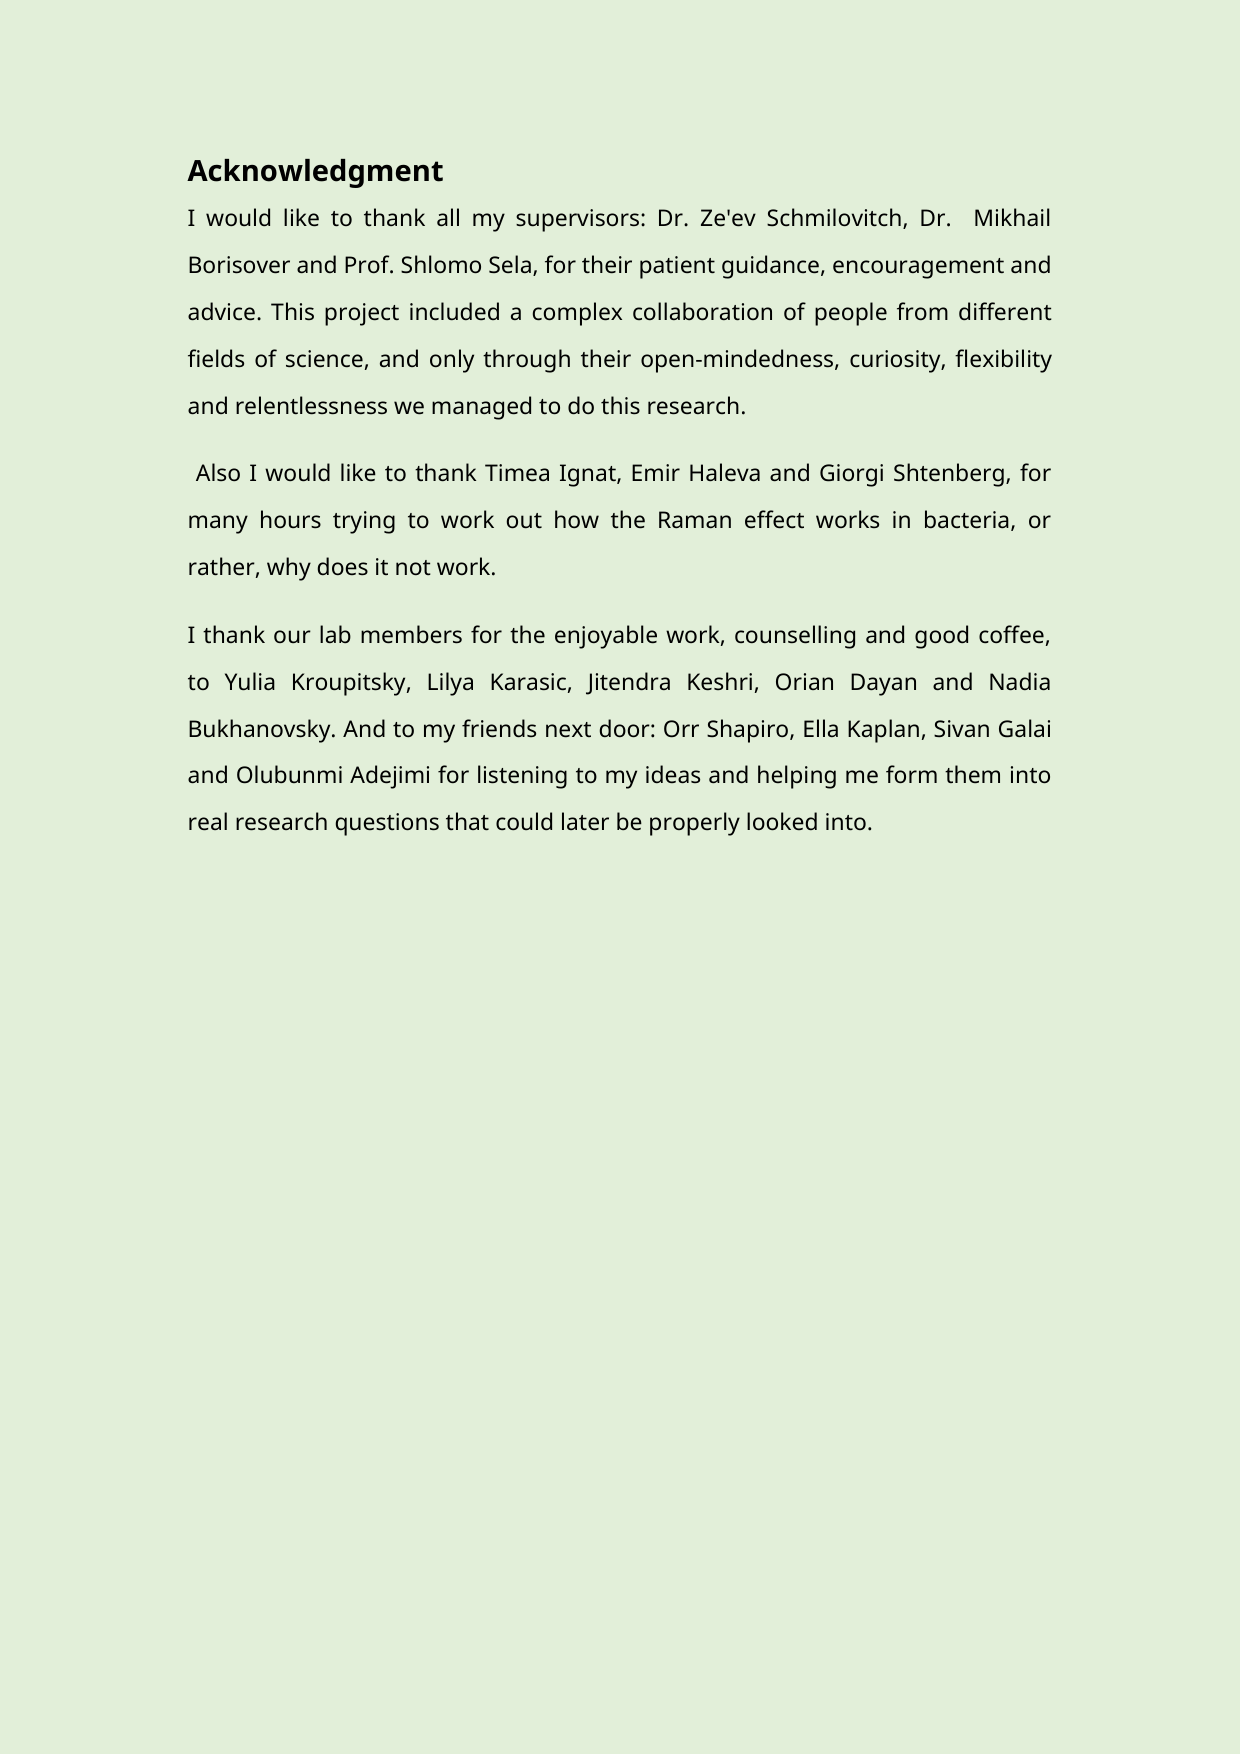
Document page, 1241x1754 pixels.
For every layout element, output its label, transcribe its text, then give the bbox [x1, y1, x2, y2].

subtitle Acknowledgment [187, 150, 1053, 190]
text Also I would like to thank Timea Ignat, Emir Haleva and Giorgi Shtenberg, for many hours trying to work out how the Raman effect works in bacteria, or rather, why does it not work. [187, 457, 1053, 582]
text I thank our lab members for the enjoyable work, counselling and good coffee, to Yulia Kroupitsky, Lilya Karasic, Jitendra Keshri, Orian Dayan and Nadia Bukhanovsky. And to my friends next door: Orr Shapiro, Ella Kaplan, Sivan Galai and Olubunmi Adejimi for listening to my ideas and helping me form them into real research questions that could later be properly looked into. [187, 619, 1053, 838]
text I would like to thank all my supervisors: Dr. Ze'ev Schmilovitch, Dr. Mikhail Borisover and Prof. Shlomo Sela, for their patient guidance, encouragement and advice. This project included a complex collaboration of people from different fields of science, and only through their open-mindedness, curiosity, flexibility and relentlessness we managed to do this research. [187, 202, 1053, 421]
